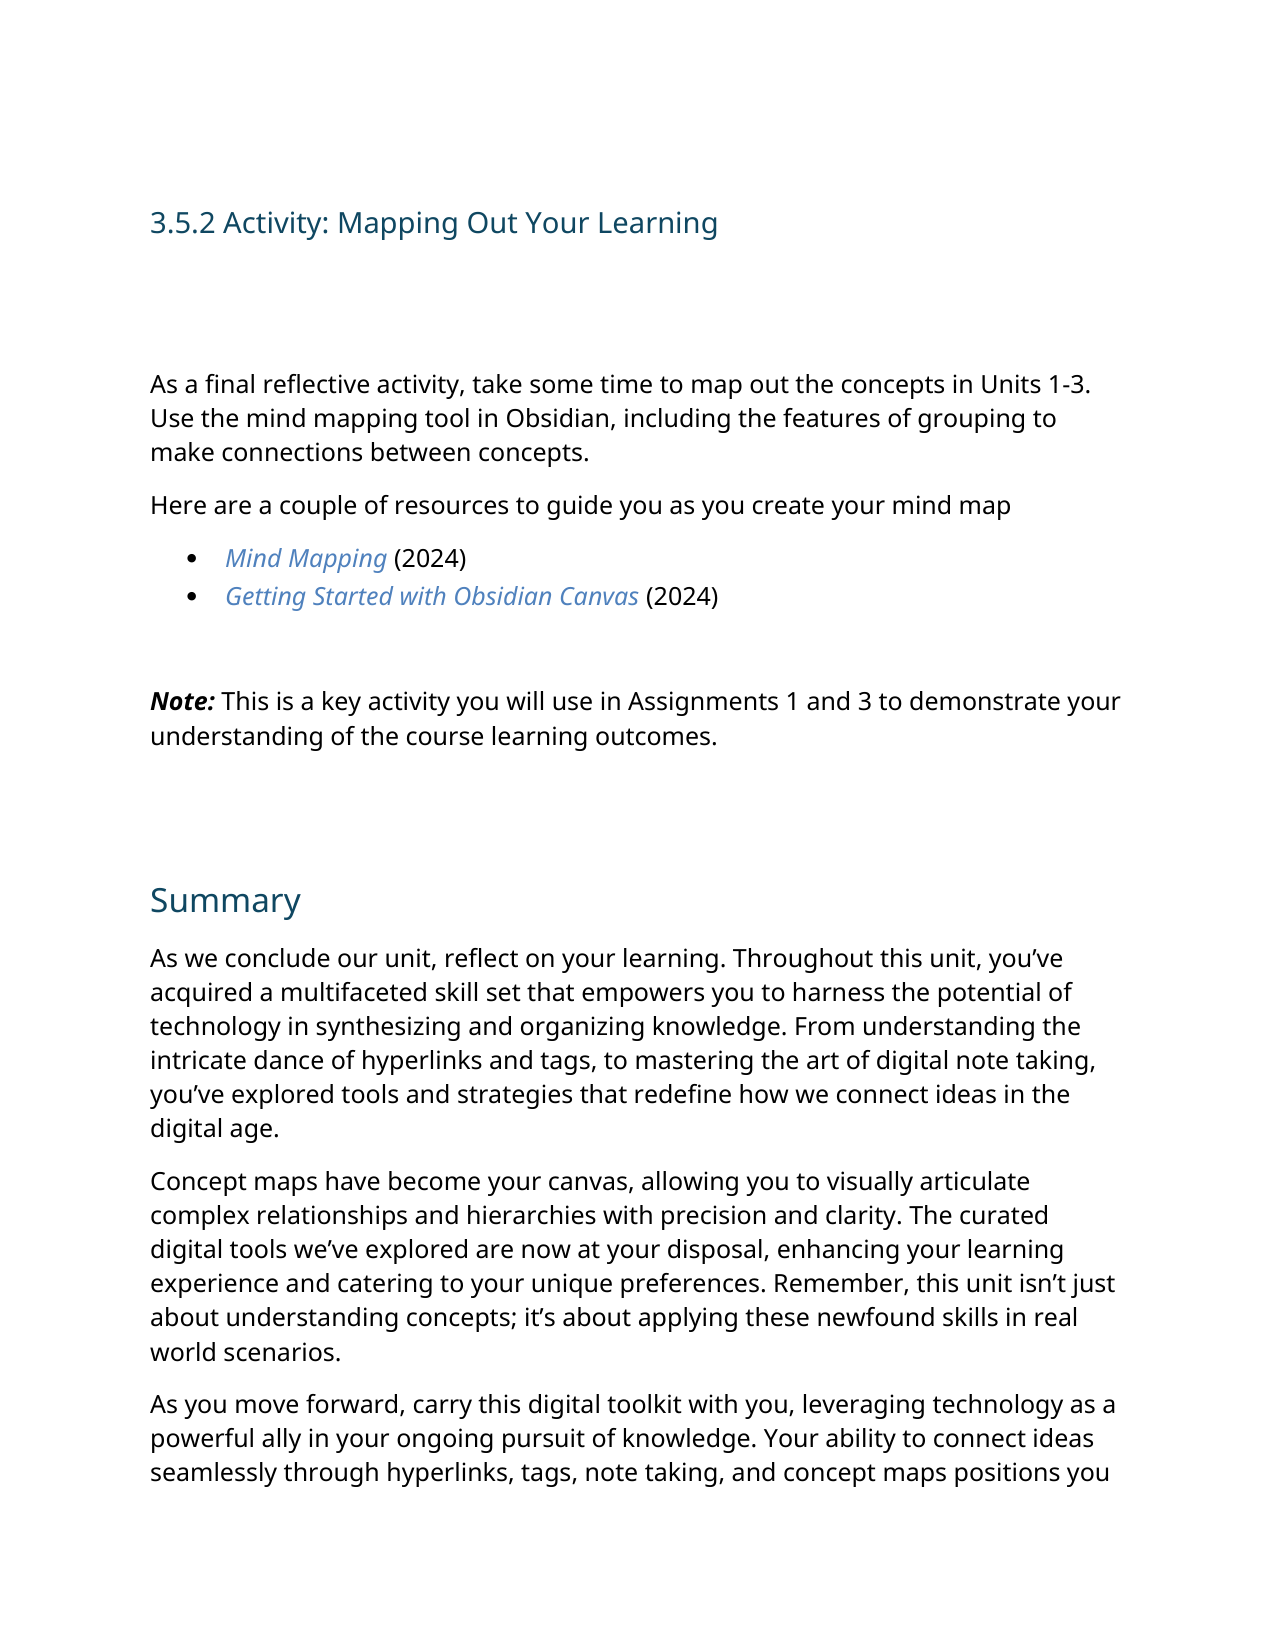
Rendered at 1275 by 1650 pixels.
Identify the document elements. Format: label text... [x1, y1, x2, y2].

text As we conclude our unit, reflect on your learning. Throughout this unit, you’ve acquired a multifaceted skill set that empowers you to harness the potential of technology in synthesizing and organizing knowledge. From understanding the intricate dance of hyperlinks and tags, to mastering the art of digital note taking, you’ve explored tools and strategies that redefine how we connect ideas in the digital age. [150, 941, 1125, 1145]
text Concept maps have become your canvas, allowing you to visually articulate complex relationships and hierarchies with precision and clarity. The curated digital tools we’ve explored are now at your disposal, enhancing your learning experience and catering to your unique preferences. Remember, this unit isn’t just about understanding concepts; it’s about applying these newfound skills in real world scenarios. [150, 1164, 1125, 1368]
subtitle 3.5.2 Activity: Mapping Out Your Learning [150, 203, 1125, 242]
subtitle Summary [150, 877, 1125, 922]
text Note: This is a key activity you will use in Assignments 1 and 3 to demonstrate your understanding of the course learning outcomes. [150, 684, 1125, 752]
text As a final reflective activity, take some time to map out the concepts in Units 1-3. Use the mind mapping tool in Obsidian, including the features of grouping to make connections between concepts. [150, 367, 1125, 469]
list Getting Started with Obsidian Canvas (2024) [187, 578, 1125, 612]
list Mind Mapping (2024) [187, 541, 1125, 575]
text Here are a couple of resources to guide you as you create your mind map [150, 488, 1125, 522]
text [150, 1387, 1125, 1489]
